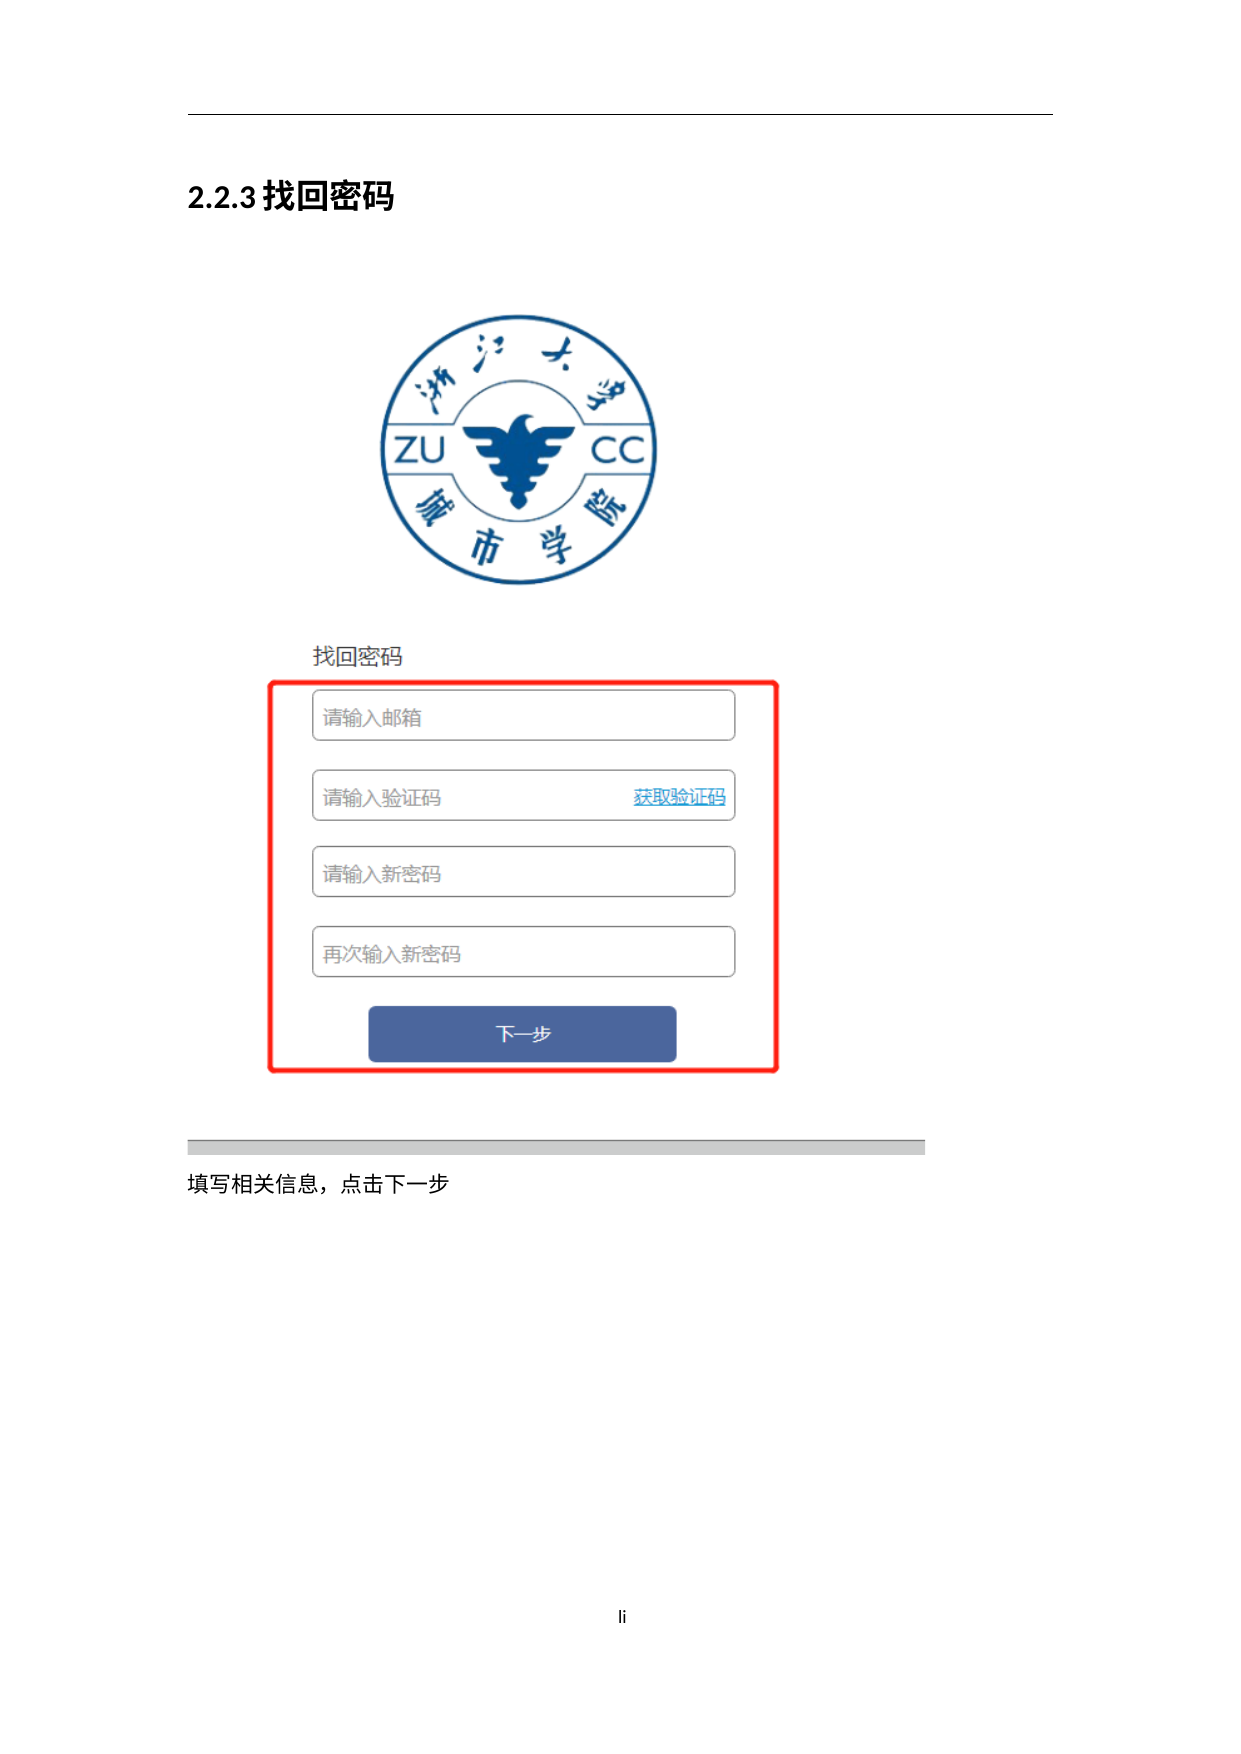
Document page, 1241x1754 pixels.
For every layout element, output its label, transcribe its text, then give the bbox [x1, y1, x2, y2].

subtitle 2.2.3找回密码 [187, 162, 1053, 227]
picture [187, 288, 926, 1155]
text 填写相关信息，点击下一步 [187, 1166, 1053, 1199]
